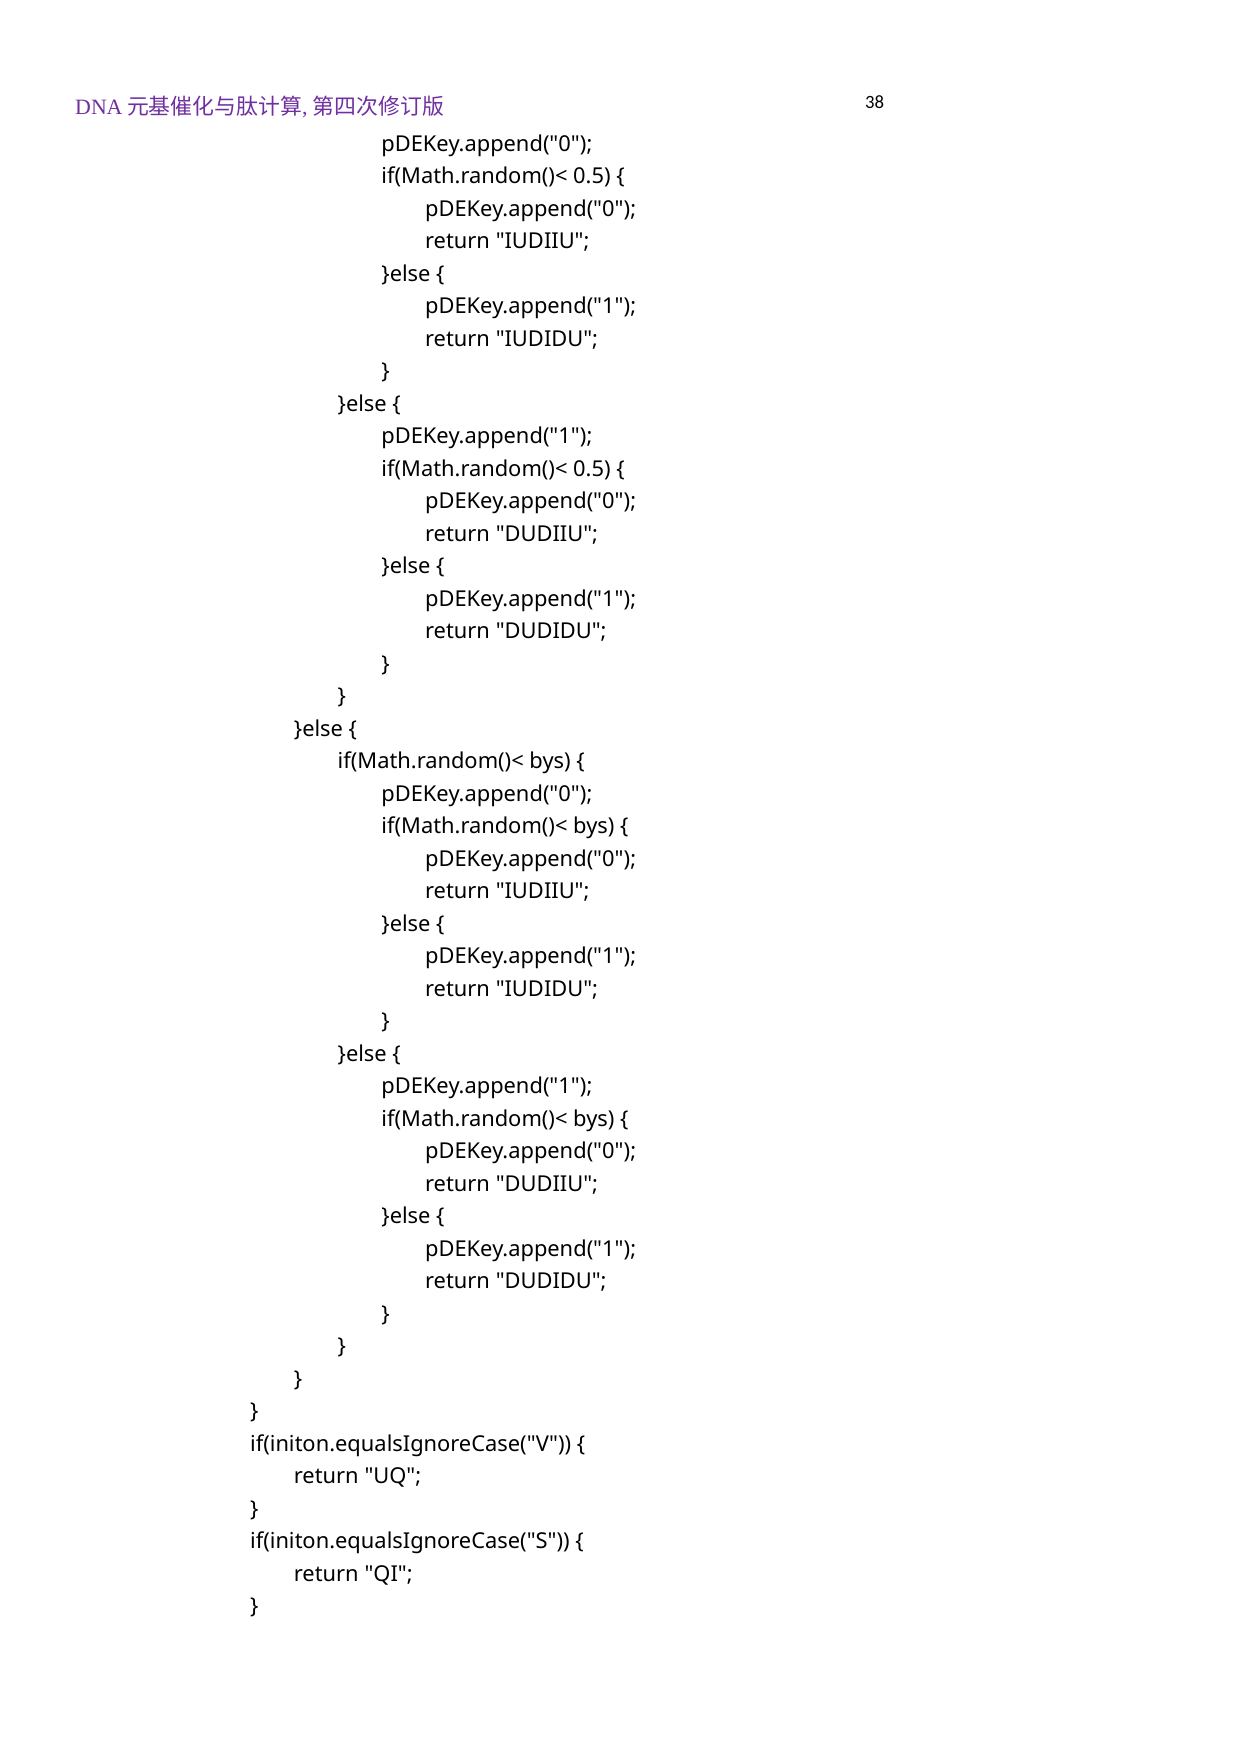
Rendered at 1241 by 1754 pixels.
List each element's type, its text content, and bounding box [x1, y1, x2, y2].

text } [119, 1361, 1165, 1394]
text } [119, 1329, 1165, 1361]
text return "UQ"; [119, 1459, 1165, 1491]
text pDEKey.append("1"); [119, 1069, 1165, 1101]
text if(initon.equalsIgnoreCase("V")) { [119, 1426, 1165, 1459]
text }else { [119, 1036, 1165, 1069]
text pDEKey.append("1"); [119, 289, 1165, 321]
text if(Math.random()< bys) { [119, 809, 1165, 841]
text if(Math.random()< bys) { [119, 1101, 1165, 1134]
text return "DUDIIU"; [119, 516, 1165, 549]
text } [119, 354, 1165, 386]
text }else { [119, 1199, 1165, 1231]
text return "QI"; [119, 1556, 1165, 1589]
text } [119, 1004, 1165, 1036]
text pDEKey.append("0"); [119, 776, 1165, 809]
text return "DUDIDU"; [119, 614, 1165, 646]
text } [119, 1491, 1165, 1524]
text }else { [119, 386, 1165, 419]
text if(Math.random()< bys) { [119, 744, 1165, 776]
text pDEKey.append("1"); [119, 1231, 1165, 1264]
text pDEKey.append("1"); [119, 581, 1165, 614]
text pDEKey.append("0"); [119, 1134, 1165, 1166]
text pDEKey.append("1"); [119, 419, 1165, 451]
text if(Math.random()< 0.5) { [119, 451, 1165, 484]
text return "IUDIIU"; [119, 874, 1165, 906]
text pDEKey.append("0"); [119, 126, 1165, 159]
text } [119, 1296, 1165, 1329]
text return "DUDIDU"; [119, 1264, 1165, 1296]
text return "IUDIIU"; [119, 224, 1165, 256]
text return "IUDIDU"; [119, 971, 1165, 1004]
text return "IUDIDU"; [119, 321, 1165, 354]
text if(Math.random()< 0.5) { [119, 159, 1165, 191]
text }else { [119, 906, 1165, 939]
text } [119, 1394, 1165, 1426]
text } [119, 679, 1165, 711]
text } [119, 1589, 1165, 1621]
text pDEKey.append("0"); [119, 484, 1165, 516]
text pDEKey.append("1"); [119, 939, 1165, 971]
text }else { [119, 256, 1165, 289]
text } [119, 646, 1165, 679]
text return "DUDIIU"; [119, 1166, 1165, 1199]
text }else { [119, 549, 1165, 581]
text if(initon.equalsIgnoreCase("S")) { [119, 1524, 1165, 1556]
text pDEKey.append("0"); [119, 841, 1165, 874]
text }else { [119, 711, 1165, 744]
text pDEKey.append("0"); [119, 191, 1165, 224]
